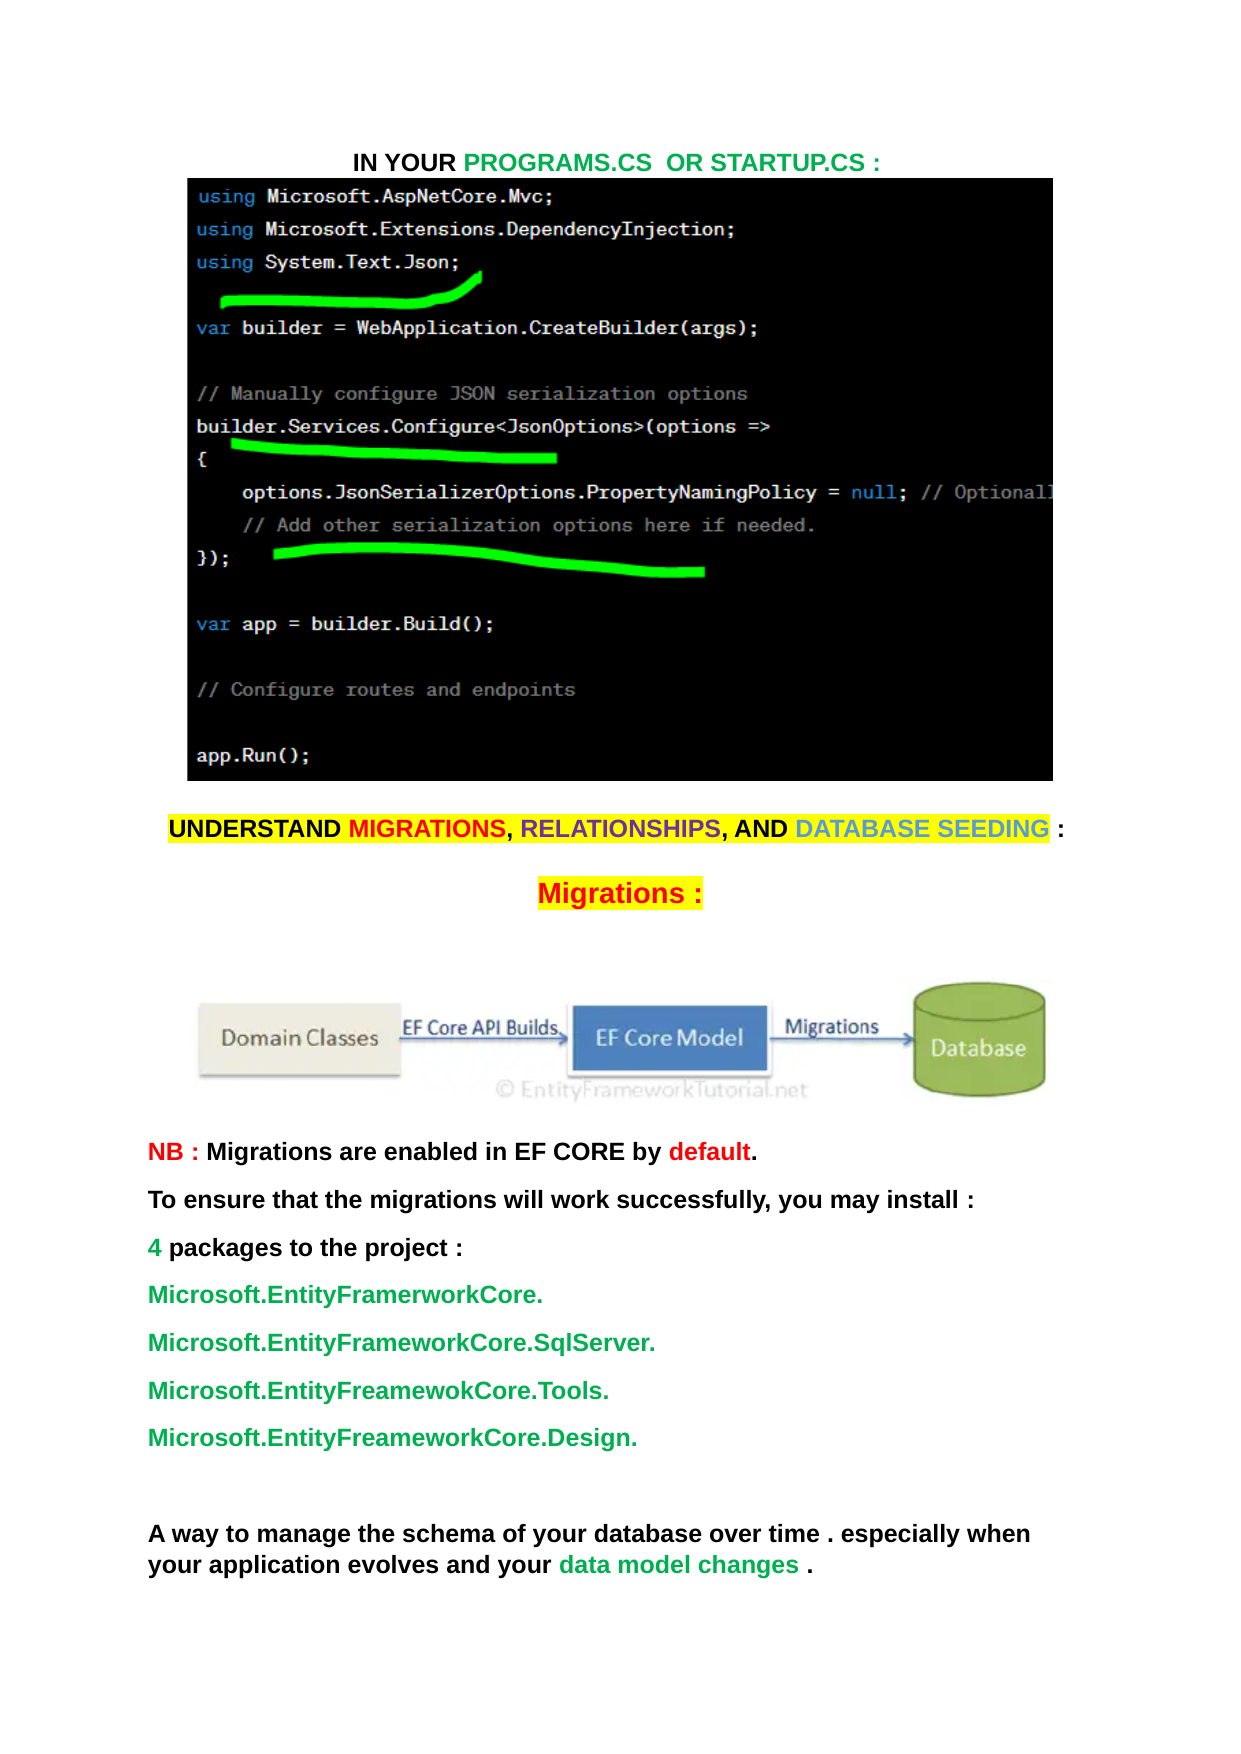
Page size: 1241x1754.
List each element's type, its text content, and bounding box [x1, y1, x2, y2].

text Microsoft.EntityFrameworkCore.SqlServer. [148, 1328, 1093, 1357]
text To ensure that the migrations will work successfully, you may install : [148, 1185, 1093, 1213]
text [148, 148, 1093, 940]
text A way to manage the schema of your database over time . especially when your application evolves and your data model changes . [148, 1519, 1093, 1578]
text Microsoft.EntityFreamewokCore.Tools. [148, 1376, 1093, 1404]
picture [147, 958, 1092, 1119]
text 4 packages to the project : [148, 1232, 1093, 1261]
picture [187, 178, 1053, 781]
text Microsoft.EntityFramerworkCore. [148, 1280, 1093, 1309]
text NB : Migrations are enabled in EF CORE by default. [148, 1137, 1093, 1166]
text Microsoft.EntityFreameworkCore.Design. [148, 1423, 1093, 1452]
